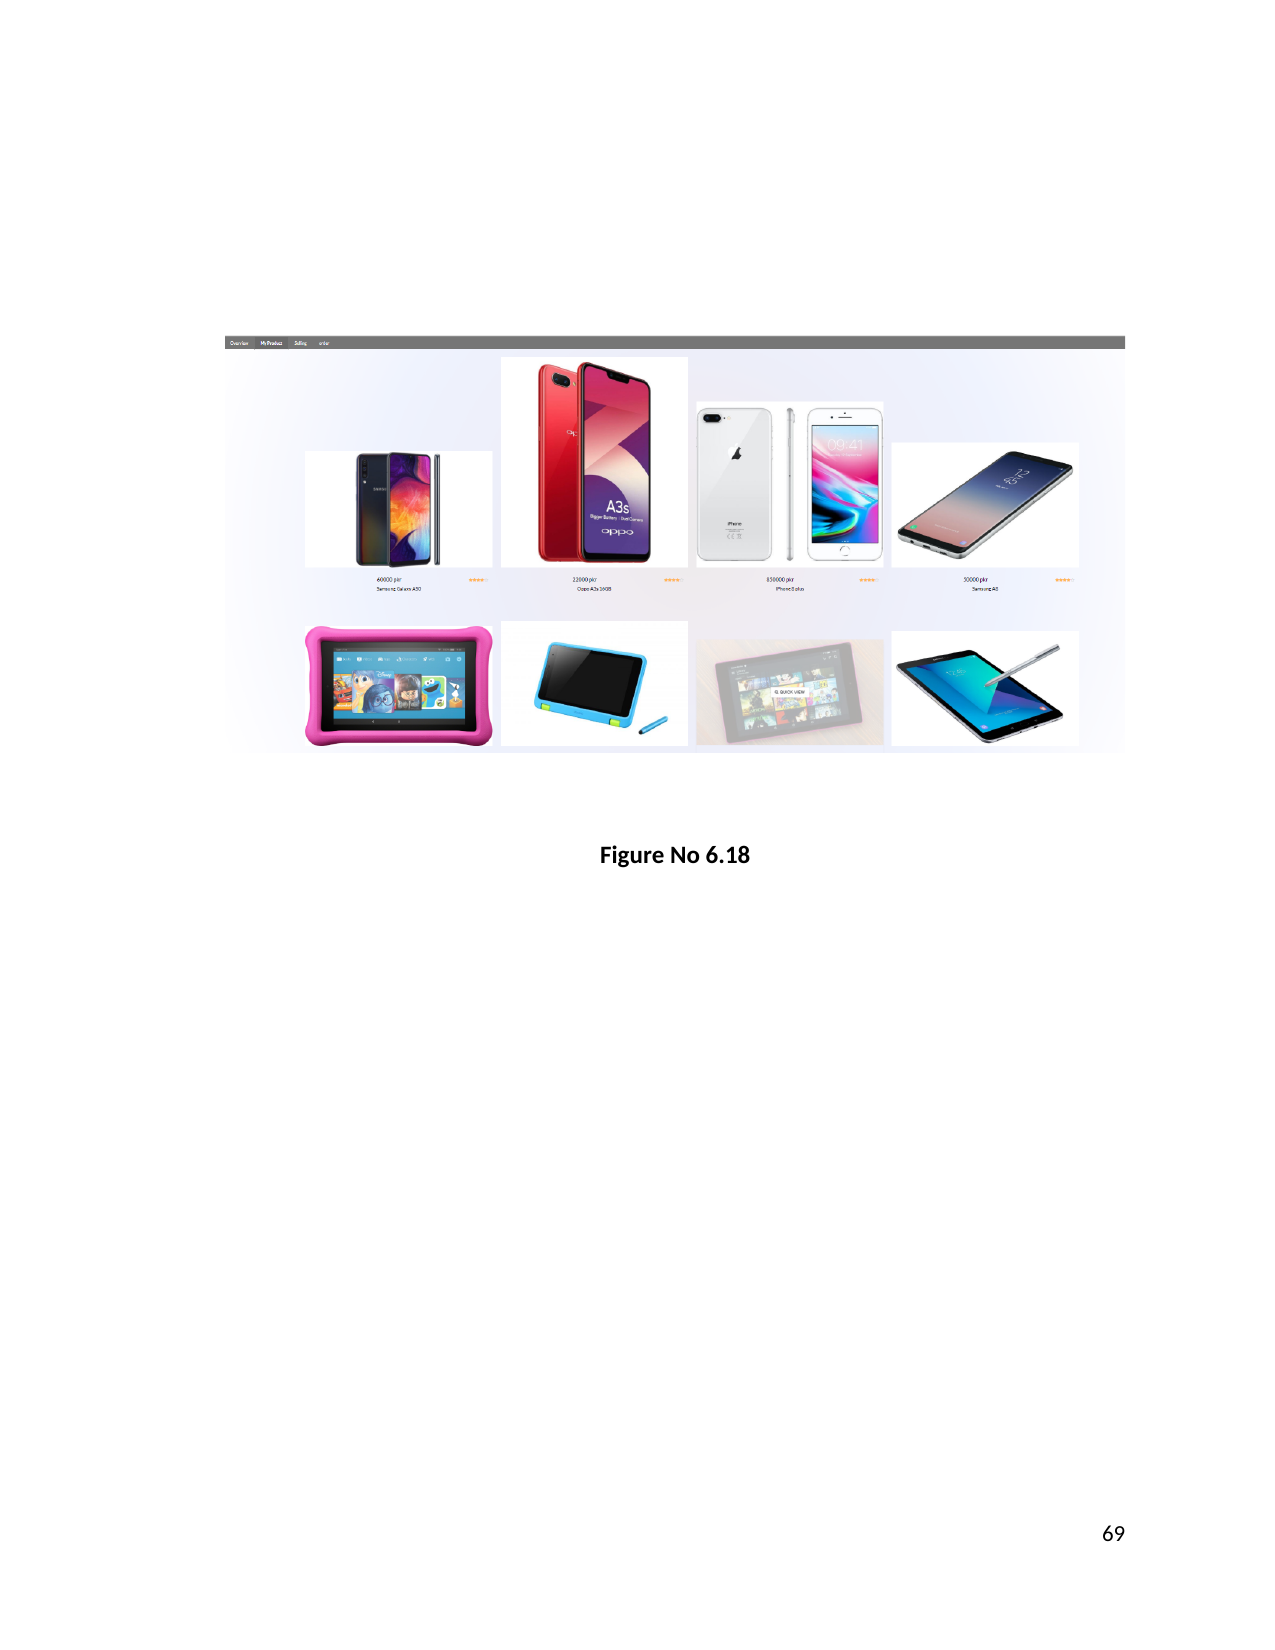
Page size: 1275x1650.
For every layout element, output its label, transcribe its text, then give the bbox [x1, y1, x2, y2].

text Figure No 6.18 [225, 839, 1024, 869]
picture [225, 335, 1125, 753]
